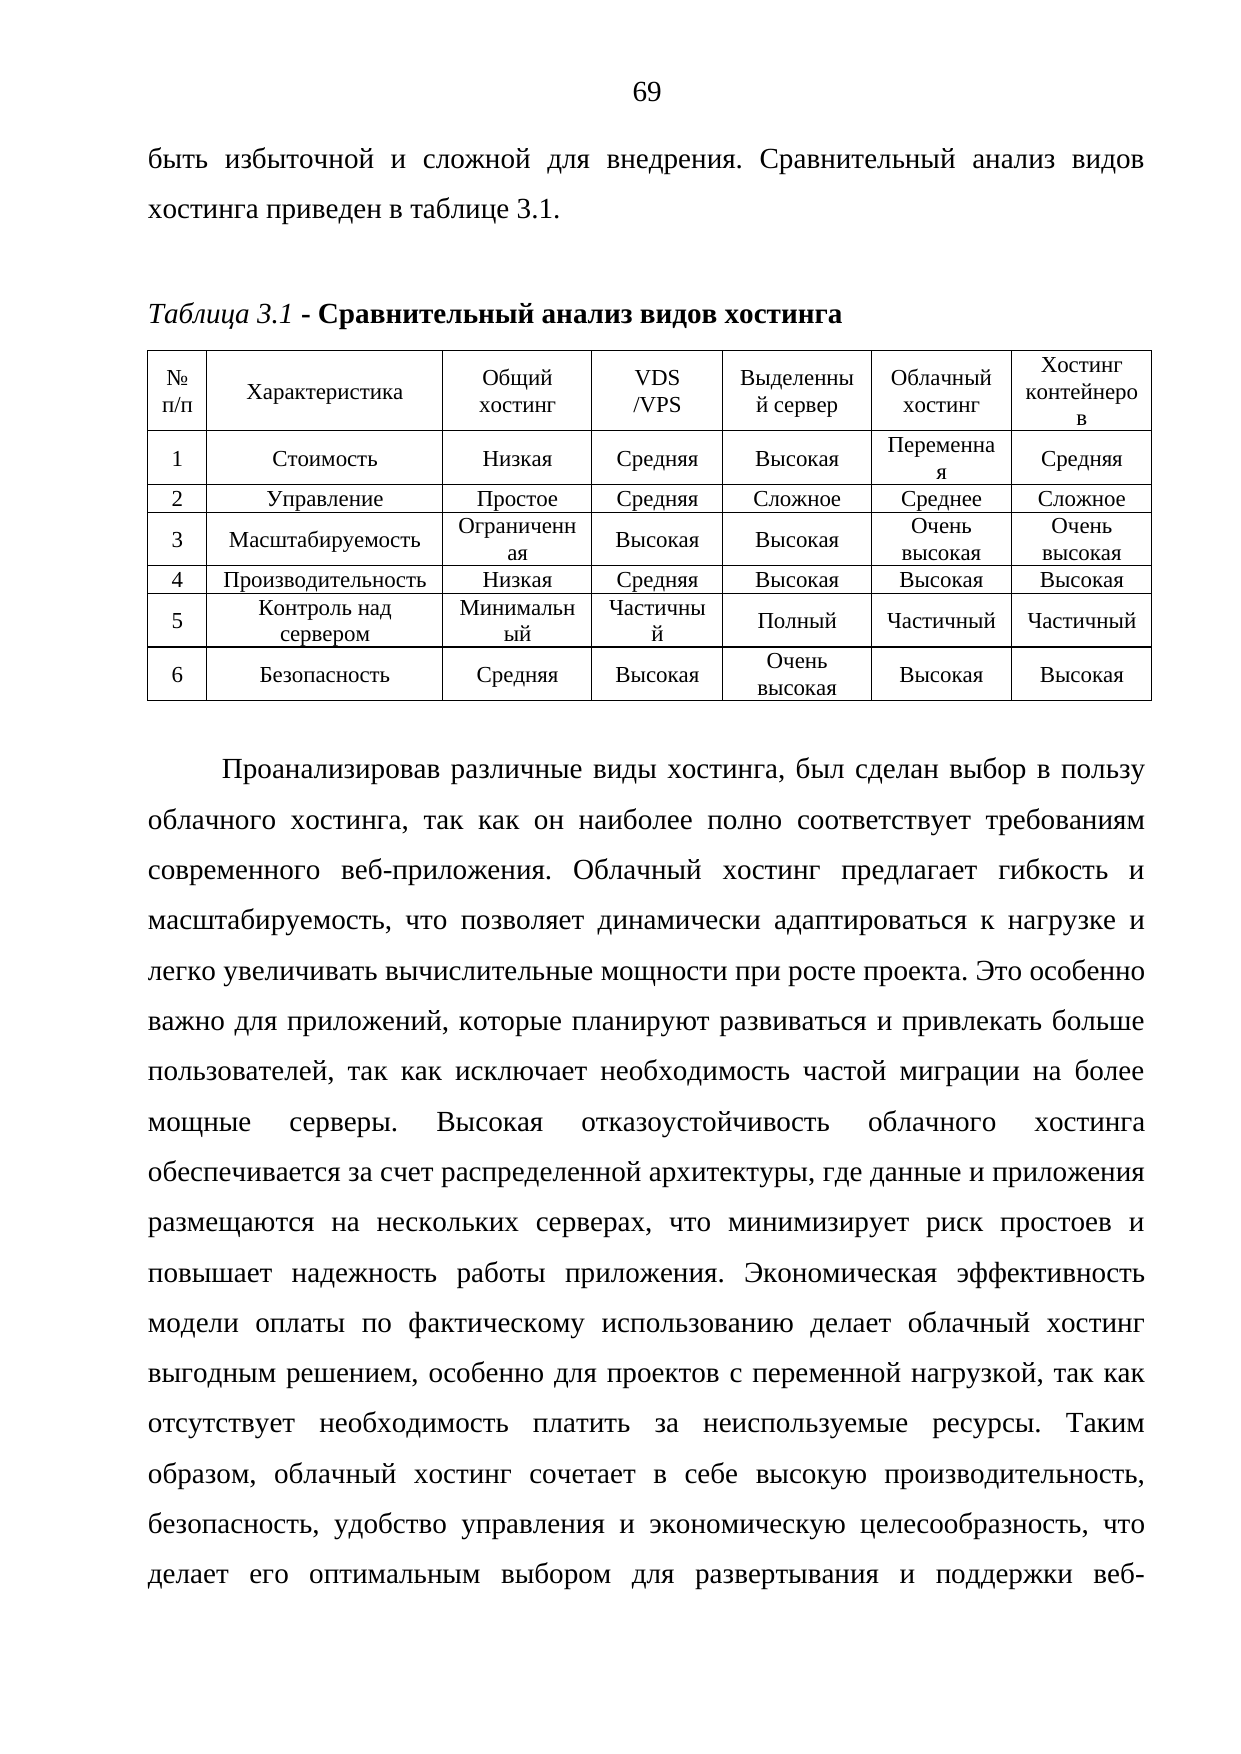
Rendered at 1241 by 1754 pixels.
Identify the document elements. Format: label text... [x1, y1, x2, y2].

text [148, 141, 1146, 225]
table_cell Средняя [592, 566, 722, 593]
table_cell Среднее [872, 485, 1011, 512]
table_cell 1 [148, 431, 206, 484]
table_cell Высокая [1012, 566, 1151, 593]
table_header Общий хостинг [443, 351, 591, 430]
table_cell Управление [207, 485, 442, 512]
table_cell 6 [148, 648, 206, 700]
table_cell Высокая [723, 566, 871, 593]
table_cell 4 [148, 566, 206, 593]
table_cell Высокая [723, 431, 871, 484]
table_header Хостинг контейнеров [1012, 351, 1151, 430]
table_cell Полный [723, 594, 871, 646]
table_cell Частичный [872, 594, 1011, 646]
table_cell Высокая [592, 513, 722, 565]
table_cell Высокая [872, 648, 1011, 700]
table_cell Высокая [872, 566, 1011, 593]
table_cell Сложное [723, 485, 871, 512]
table_cell Средняя [592, 485, 722, 512]
table_cell Высокая [723, 513, 871, 565]
table_cell Безопасность [207, 648, 442, 700]
table_cell Высокая [1012, 648, 1151, 700]
table_header Облачный хостинг [872, 351, 1011, 430]
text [148, 752, 1146, 1590]
table_cell Частичный [1012, 594, 1151, 646]
table_header № п/п [148, 351, 206, 430]
table_cell Контроль над сервером [207, 594, 442, 646]
table_cell Очень высокая [723, 648, 871, 700]
table_cell Средняя [592, 431, 722, 484]
table_header Выделенный сервер [723, 351, 871, 430]
table_cell Средняя [443, 648, 591, 700]
table_cell Производительность [207, 566, 442, 593]
table_cell Ограниченная [443, 513, 591, 565]
table_cell Очень высокая [872, 513, 1011, 565]
table_header Характеристика [207, 351, 442, 430]
table_cell Очень высокая [1012, 513, 1151, 565]
table_cell 3 [148, 513, 206, 565]
table_cell Частичный [592, 594, 722, 646]
table_cell 2 [148, 485, 206, 512]
table_cell Высокая [592, 648, 722, 700]
table_cell Простое [443, 485, 591, 512]
table_header VDS /VPS [592, 351, 722, 430]
table_cell Минимальный [443, 594, 591, 646]
table_cell Низкая [443, 566, 591, 593]
table_cell Масштабируемость [207, 513, 442, 565]
table_cell Сложное [1012, 485, 1151, 512]
table_cell Низкая [443, 431, 591, 484]
table_cell Переменная [872, 431, 1011, 484]
table_cell Стоимость [207, 431, 442, 484]
text Таблица 3.1 - Сравнительный анализ видов хостинга [148, 296, 1146, 329]
table_cell 5 [148, 594, 206, 646]
table_cell Средняя [1012, 431, 1151, 484]
